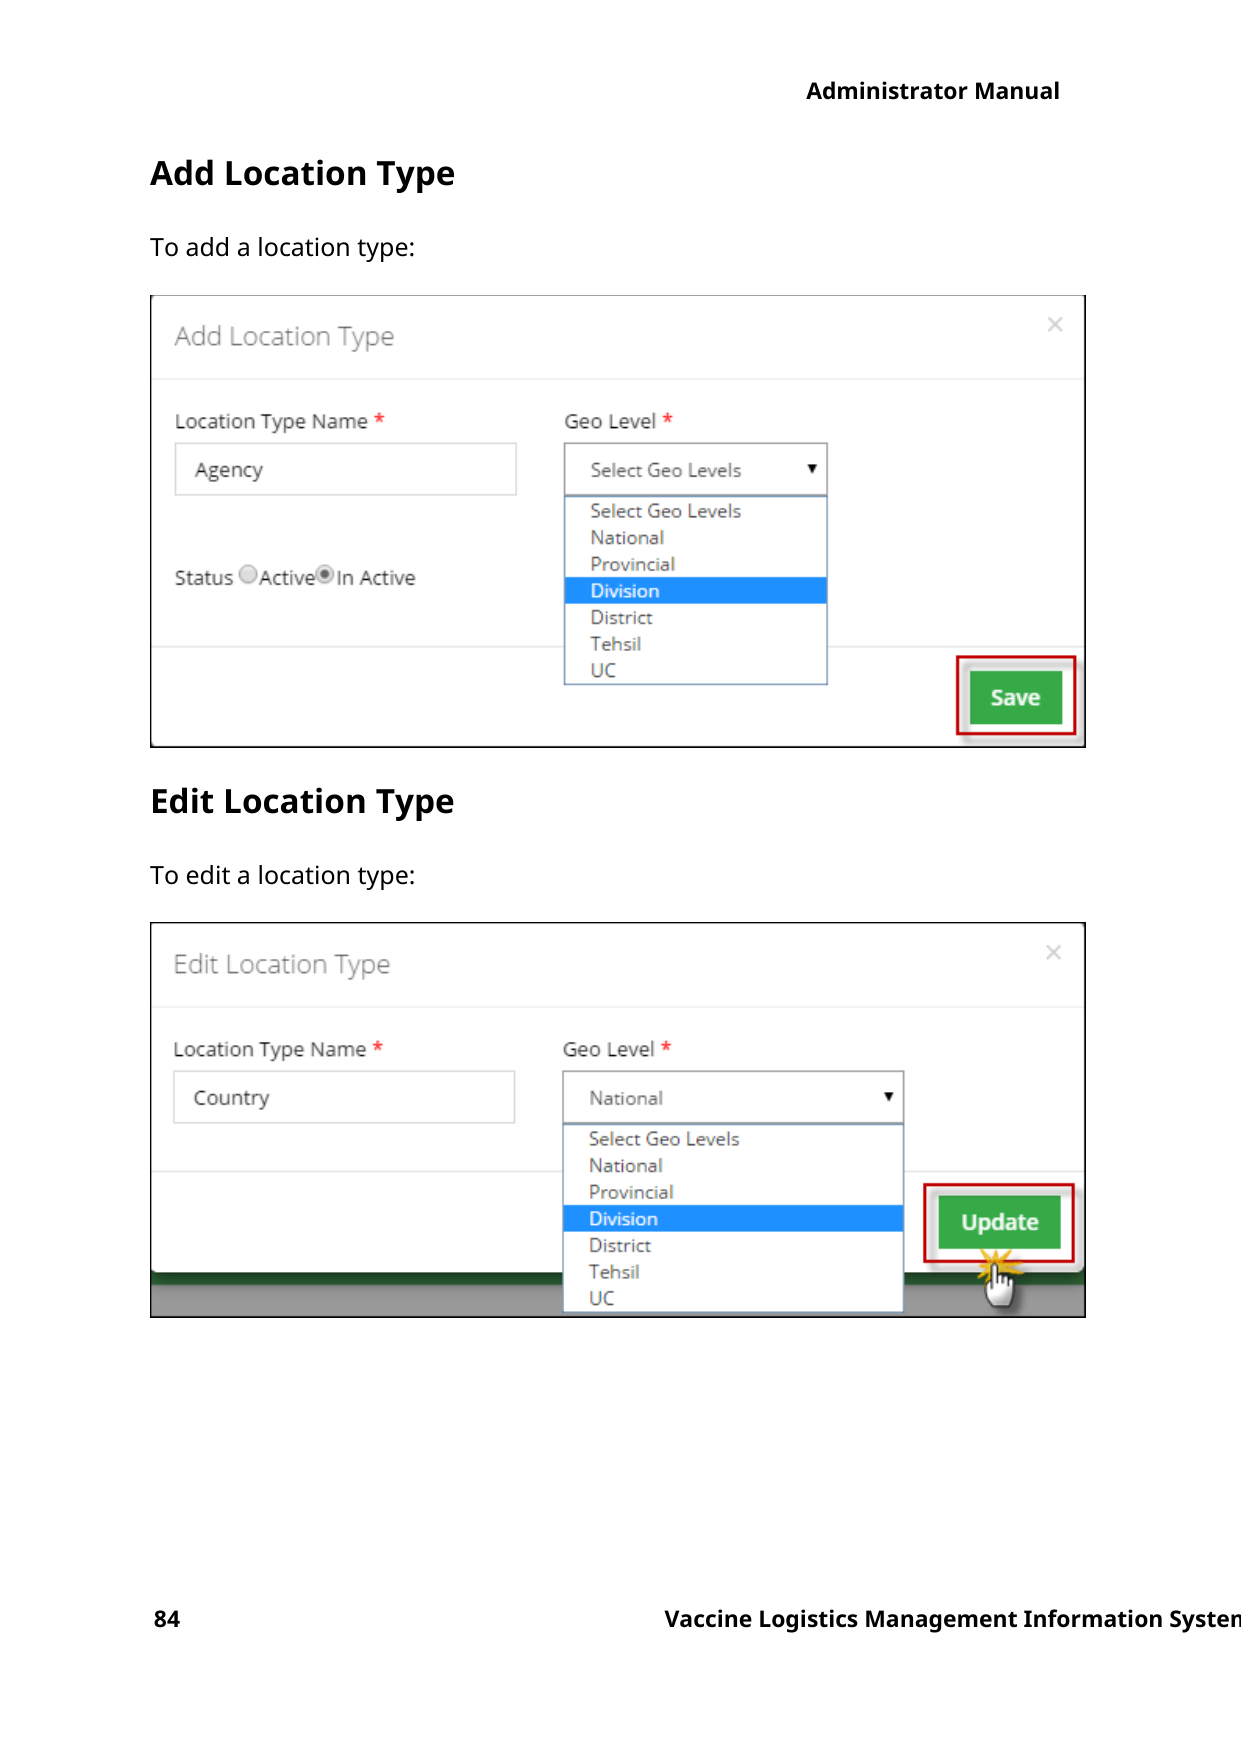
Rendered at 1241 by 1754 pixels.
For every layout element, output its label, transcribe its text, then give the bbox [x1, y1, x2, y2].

picture [150, 922, 1086, 1318]
text To edit a location type: [150, 858, 1090, 892]
text To add a location type: [150, 230, 1090, 264]
text Add Location Type [150, 150, 1090, 195]
picture [150, 295, 1086, 748]
text Edit Location Type [150, 778, 1090, 823]
